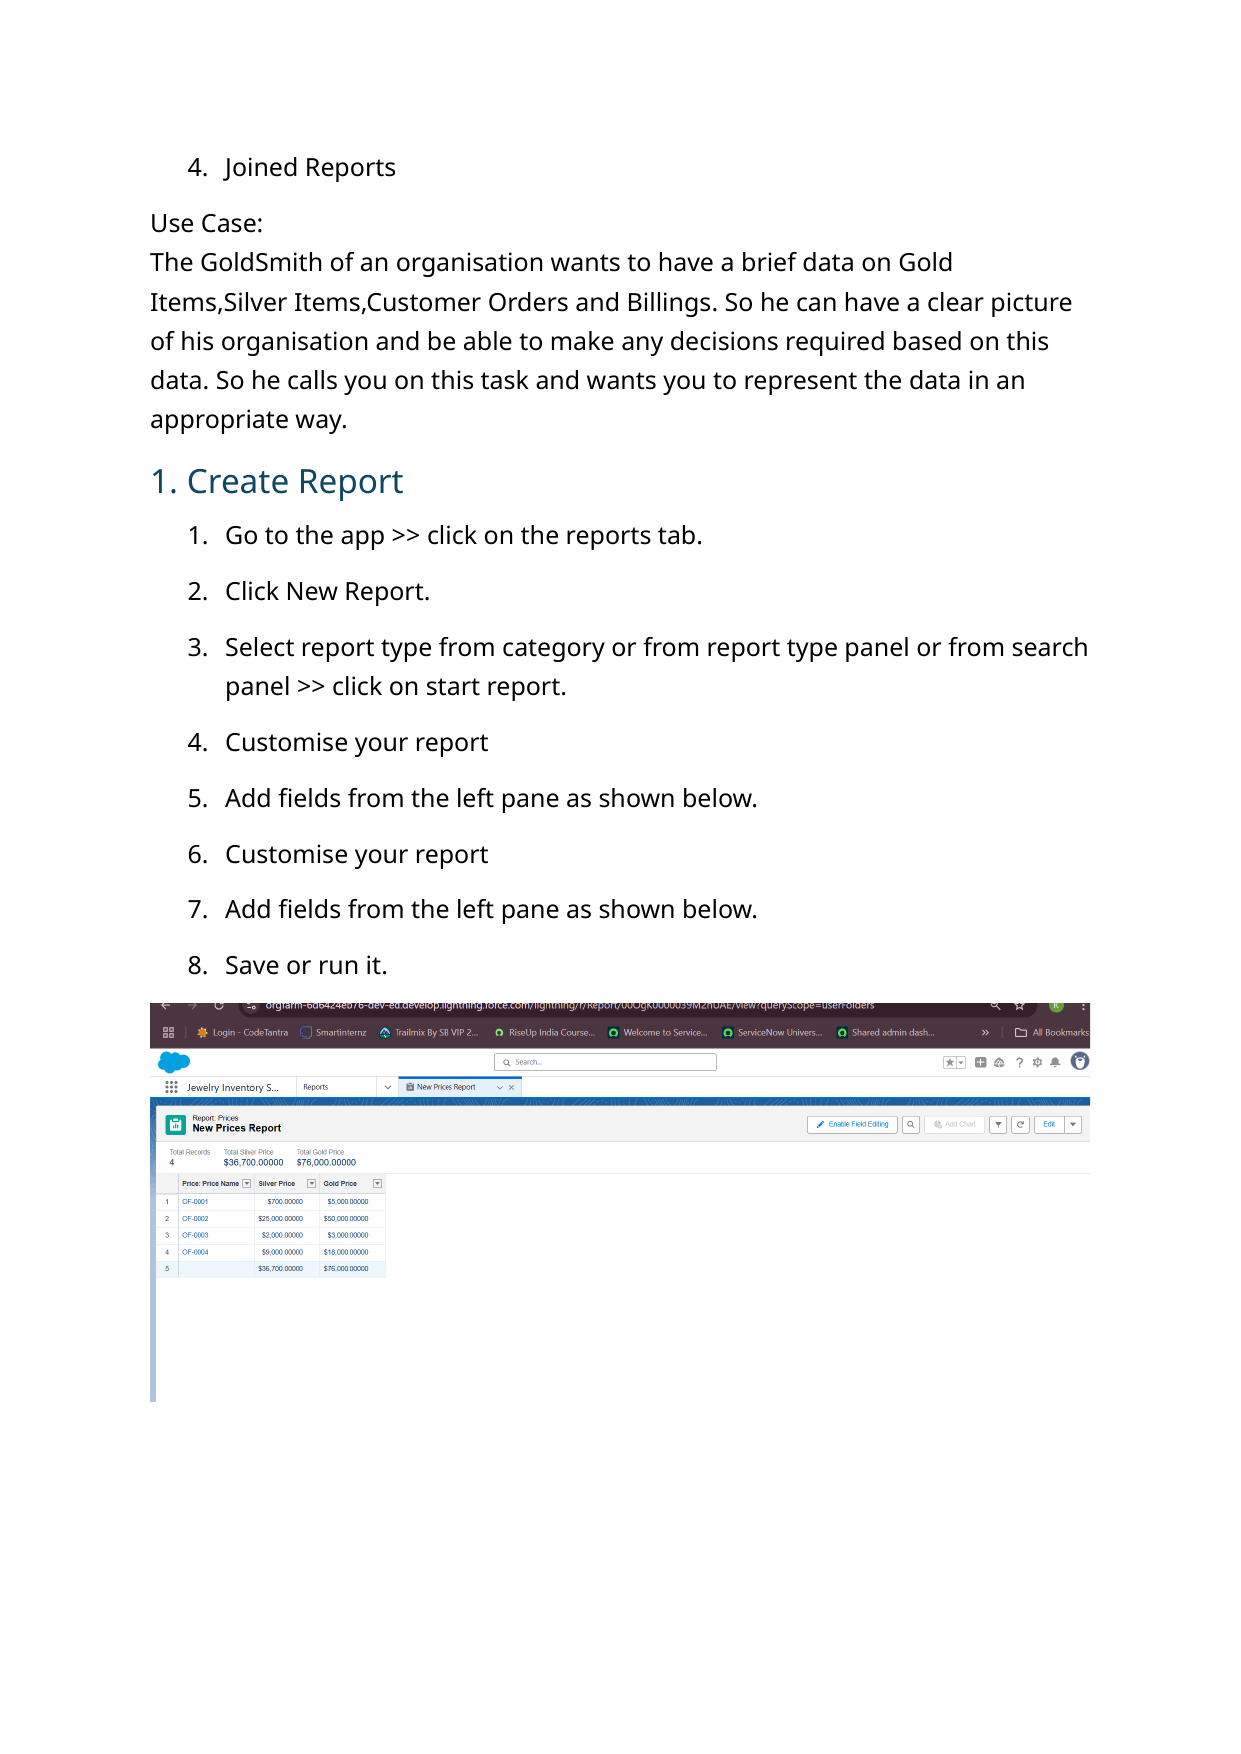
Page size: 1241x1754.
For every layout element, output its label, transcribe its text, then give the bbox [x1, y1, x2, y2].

list Joined Reports [187, 150, 1090, 184]
list Select report type from category or from report type panel or from search panel >> click on start report. [187, 630, 1090, 703]
list Add fields from the left pane as shown below. [187, 892, 1090, 926]
subtitle 1. Create Report [150, 457, 1090, 503]
list Go to the app >> click on the reports tab. [187, 518, 1090, 552]
list Add fields from the left pane as shown below. [187, 781, 1090, 814]
text Use Case: The GoldSmith of an organisation wants to have a brief data on Gold Items,Silver Items,Customer Orders and Billings. So he can have a clear picture of his organisation and be able to make any decisions required based on this data. So he calls you on this task and wants you to represent the data in an appropriate way. [150, 206, 1090, 436]
list Customise your report [187, 725, 1090, 759]
picture [150, 1003, 1091, 1402]
list Save or run it. [187, 948, 1090, 982]
list Customise your report [187, 836, 1090, 870]
list Click New Report. [187, 574, 1090, 608]
